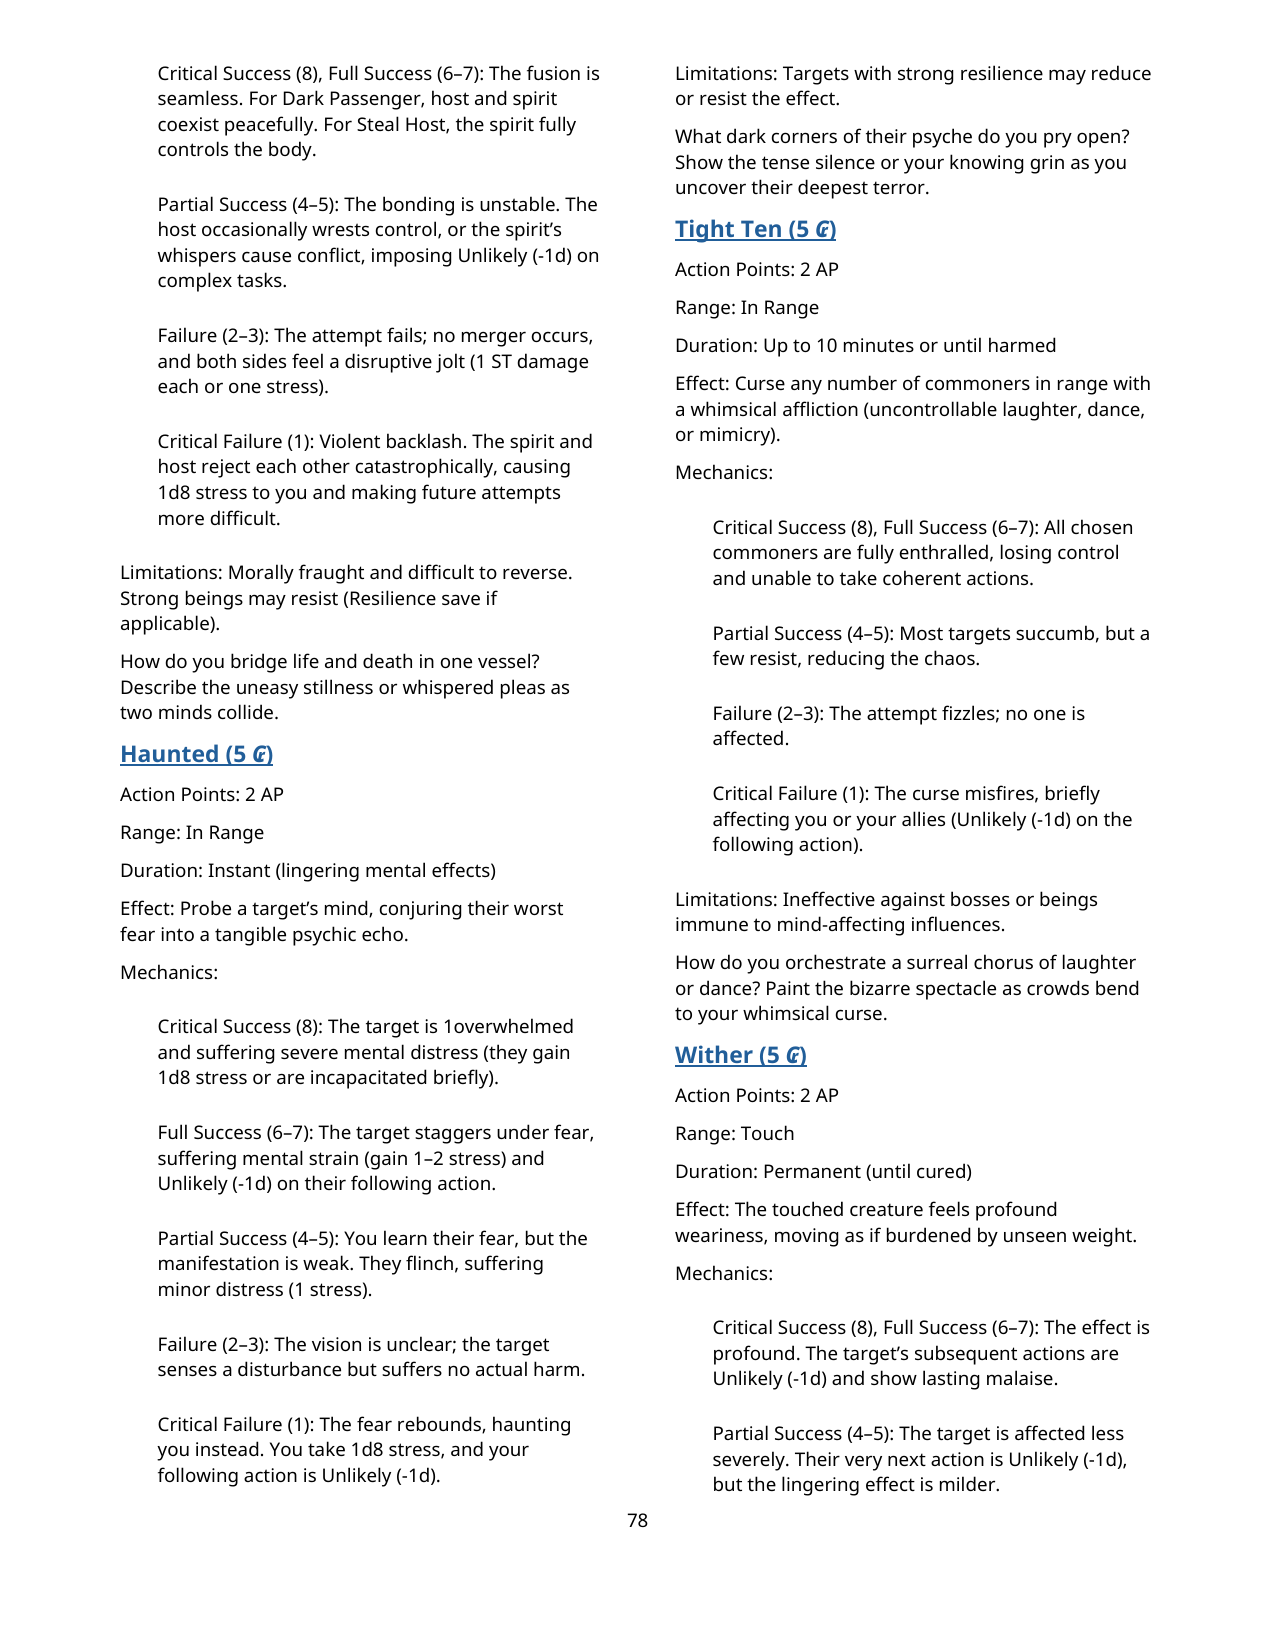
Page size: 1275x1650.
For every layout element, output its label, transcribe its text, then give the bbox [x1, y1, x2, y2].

text Duration: Up to 10 minutes or until harmed [675, 332, 1155, 358]
text Failure (2–3): The attempt fizzles; no one is affected. [712, 700, 1155, 751]
subtitle Haunted (5 ₢) [120, 738, 600, 769]
text Critical Success (8): The target is 1overwhelmed and suffering severe mental distress (they gain 1d8 stress or are incapacitated briefly). [157, 1014, 600, 1090]
text Duration: Permanent (until cured) [675, 1158, 1155, 1184]
text Partial Success (4–5): You learn their fear, but the manifestation is weak. They flinch, suffering minor distress (1 stress). [157, 1225, 600, 1302]
text Mechanics: [120, 959, 600, 984]
text Failure (2–3): The attempt fails; no merger occurs, and both sides feel a disruptive jolt (1 ST damage each or one stress). [157, 322, 600, 399]
text Critical Success (8), Full Success (6–7): All chosen commoners are fully enthralled, losing control and unable to take coherent actions. [712, 514, 1155, 591]
text Action Points: 2 AP [120, 781, 600, 807]
text Action Points: 2 AP [675, 256, 1155, 282]
text Limitations: Morally fraught and difficult to reverse. Strong beings may resist (Resilience save if applicable). [120, 559, 600, 636]
text Effect: Probe a target’s mind, conjuring their worst fear into a tangible psychic echo. [120, 895, 600, 946]
text Critical Failure (1): Violent backlash. The spirit and host reject each other catastrophically, causing 1d8 stress to you and making future attempts more difficult. [157, 428, 600, 530]
text Duration: Instant (lingering mental effects) [120, 857, 600, 883]
text Range: In Range [120, 819, 600, 845]
text Critical Failure (1): The curse misfires, briefly affecting you or your allies (Unlikely (-1d) on the following action). [712, 780, 1155, 857]
subtitle Tight Ten (5 ₢) [675, 213, 1155, 244]
text Effect: Curse any number of commoners in range with a whimsical affliction (uncontrollable laughter, dance, or mimicry). [675, 370, 1155, 447]
text Limitations: Targets with strong resilience may reduce or resist the effect. [675, 60, 1155, 111]
text Failure (2–3): The vision is unclear; the target senses a disturbance but suffers no actual harm. [157, 1331, 600, 1382]
text Partial Success (4–5): Most targets succumb, but a few resist, reducing the chaos. [712, 620, 1155, 671]
text Mechanics: [675, 459, 1155, 485]
text Full Success (6–7): The target staggers under fear, suffering mental strain (gain 1–2 stress) and Unlikely (-1d) on their following action. [157, 1119, 600, 1196]
text Effect: The touched creature feels profound weariness, moving as if burdened by unseen weight. [675, 1196, 1155, 1247]
text Range: Touch [675, 1120, 1155, 1146]
text Partial Success (4–5): The bonding is unstable. The host occasionally wrests control, or the spirit’s whispers cause conflict, imposing Unlikely (-1d) on complex tasks. [157, 191, 600, 293]
text How do you orchestrate a surreal chorus of laughter or dance? Paint the bizarre spectacle as crowds bend to your whimsical curse. [675, 949, 1155, 1026]
text Critical Failure (1): The fear rebounds, haunting you instead. You take 1d8 stress, and your following action is Unlikely (-1d). [157, 1411, 600, 1488]
text Mechanics: [675, 1260, 1155, 1286]
text Partial Success (4–5): The target is affected less severely. Their very next action is Unlikely (-1d), but the lingering effect is milder. [712, 1420, 1155, 1497]
text Critical Success (8), Full Success (6–7): The fusion is seamless. For Dark Passenger, host and spirit coexist peacefully. For Steal Host, the spirit fully controls the body. [157, 60, 600, 162]
text What dark corners of their psyche do you pry open? Show the tense silence or your knowing grin as you uncover their deepest terror. [675, 123, 1155, 200]
text Range: In Range [675, 294, 1155, 320]
subtitle Wither (5 ₢) [675, 1039, 1155, 1070]
text Action Points: 2 AP [675, 1082, 1155, 1108]
text How do you bridge life and death in one vessel? Describe the uneasy stillness or whispered pleas as two minds collide. [120, 648, 600, 725]
text Critical Success (8), Full Success (6–7): The effect is profound. The target’s subsequent actions are Unlikely (-1d) and show lasting malaise. [712, 1315, 1155, 1391]
text Limitations: Ineffective against bosses or beings immune to mind-affecting influences. [675, 886, 1155, 937]
